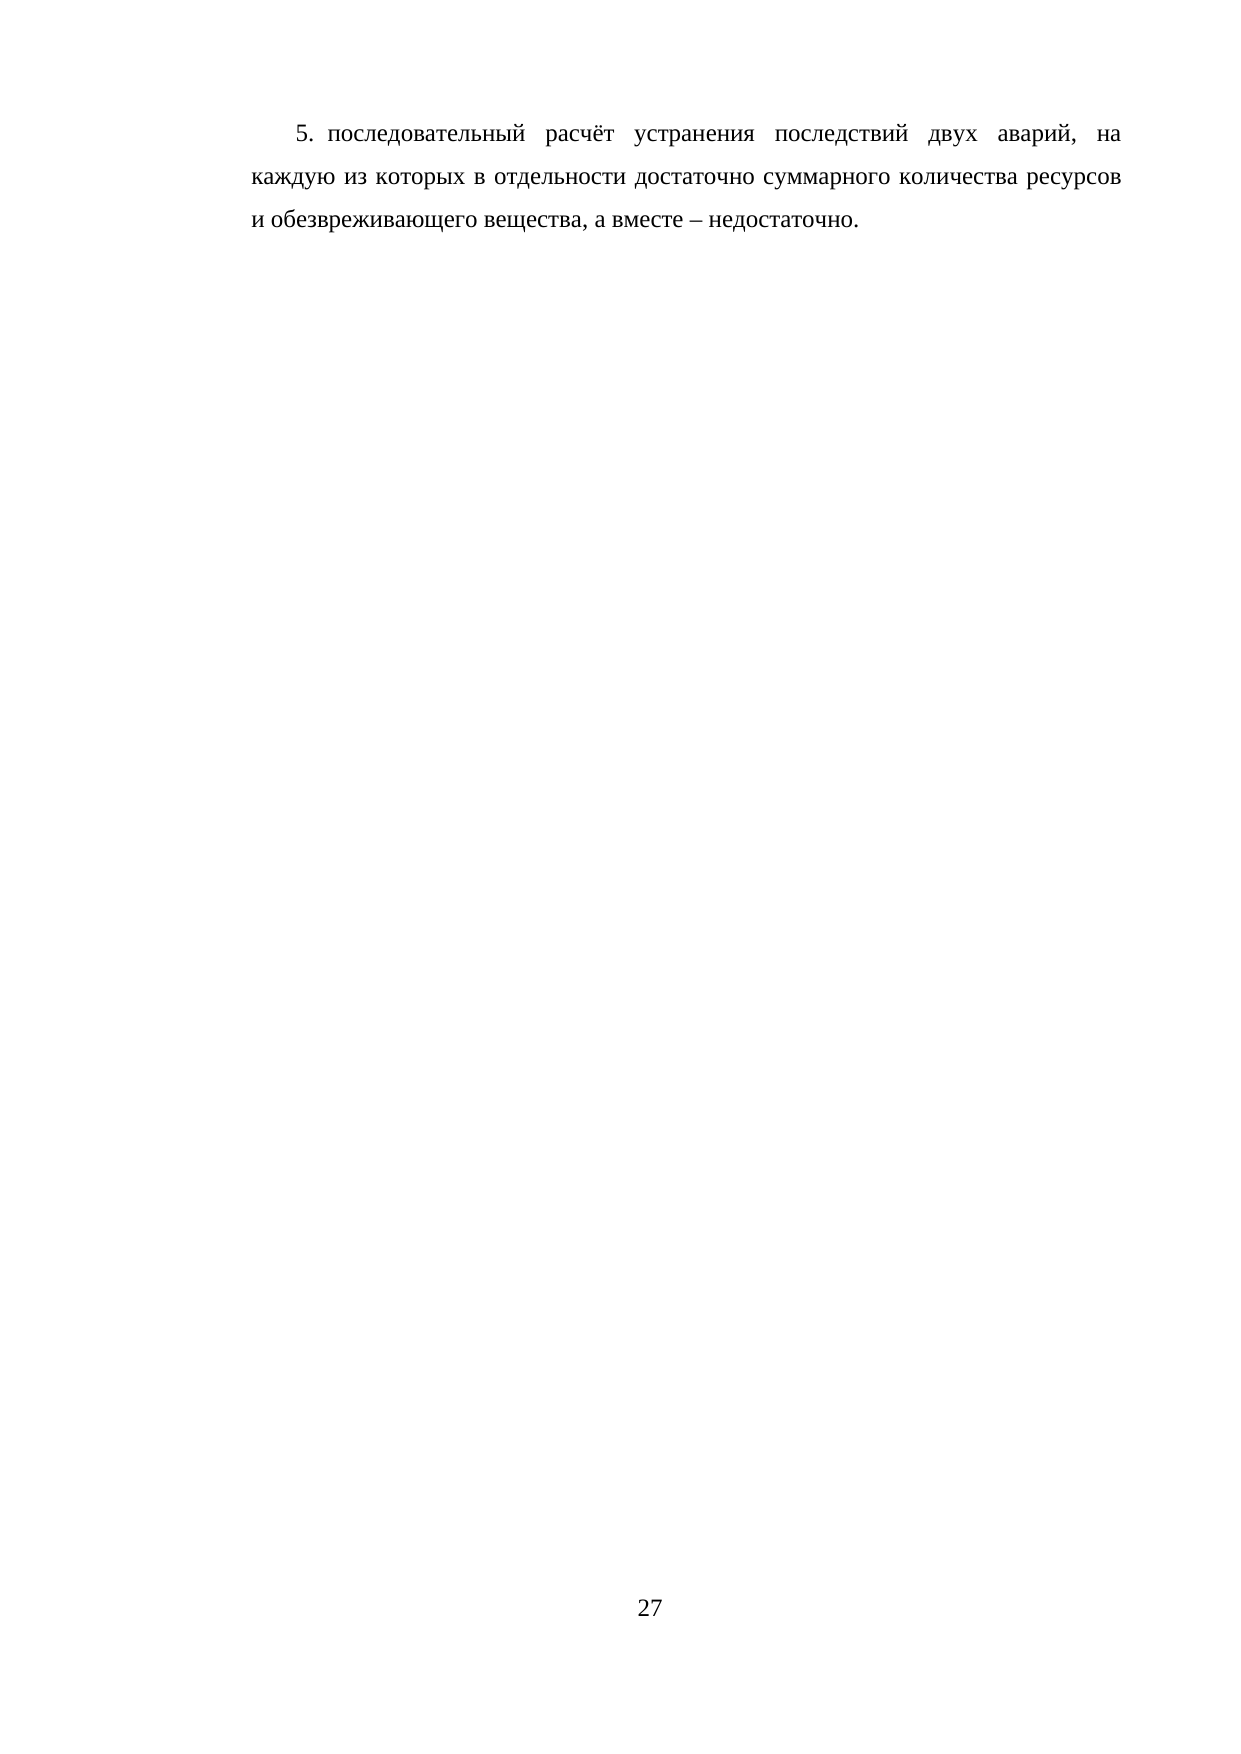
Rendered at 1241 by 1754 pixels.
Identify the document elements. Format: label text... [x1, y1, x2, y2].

list последовательный расчёт устранения последствий двух аварий, на каждую из которых в отдельности достаточно суммарного количества ресурсов и обезвреживающего вещества, а вместе – недостаточно. [251, 118, 1122, 233]
